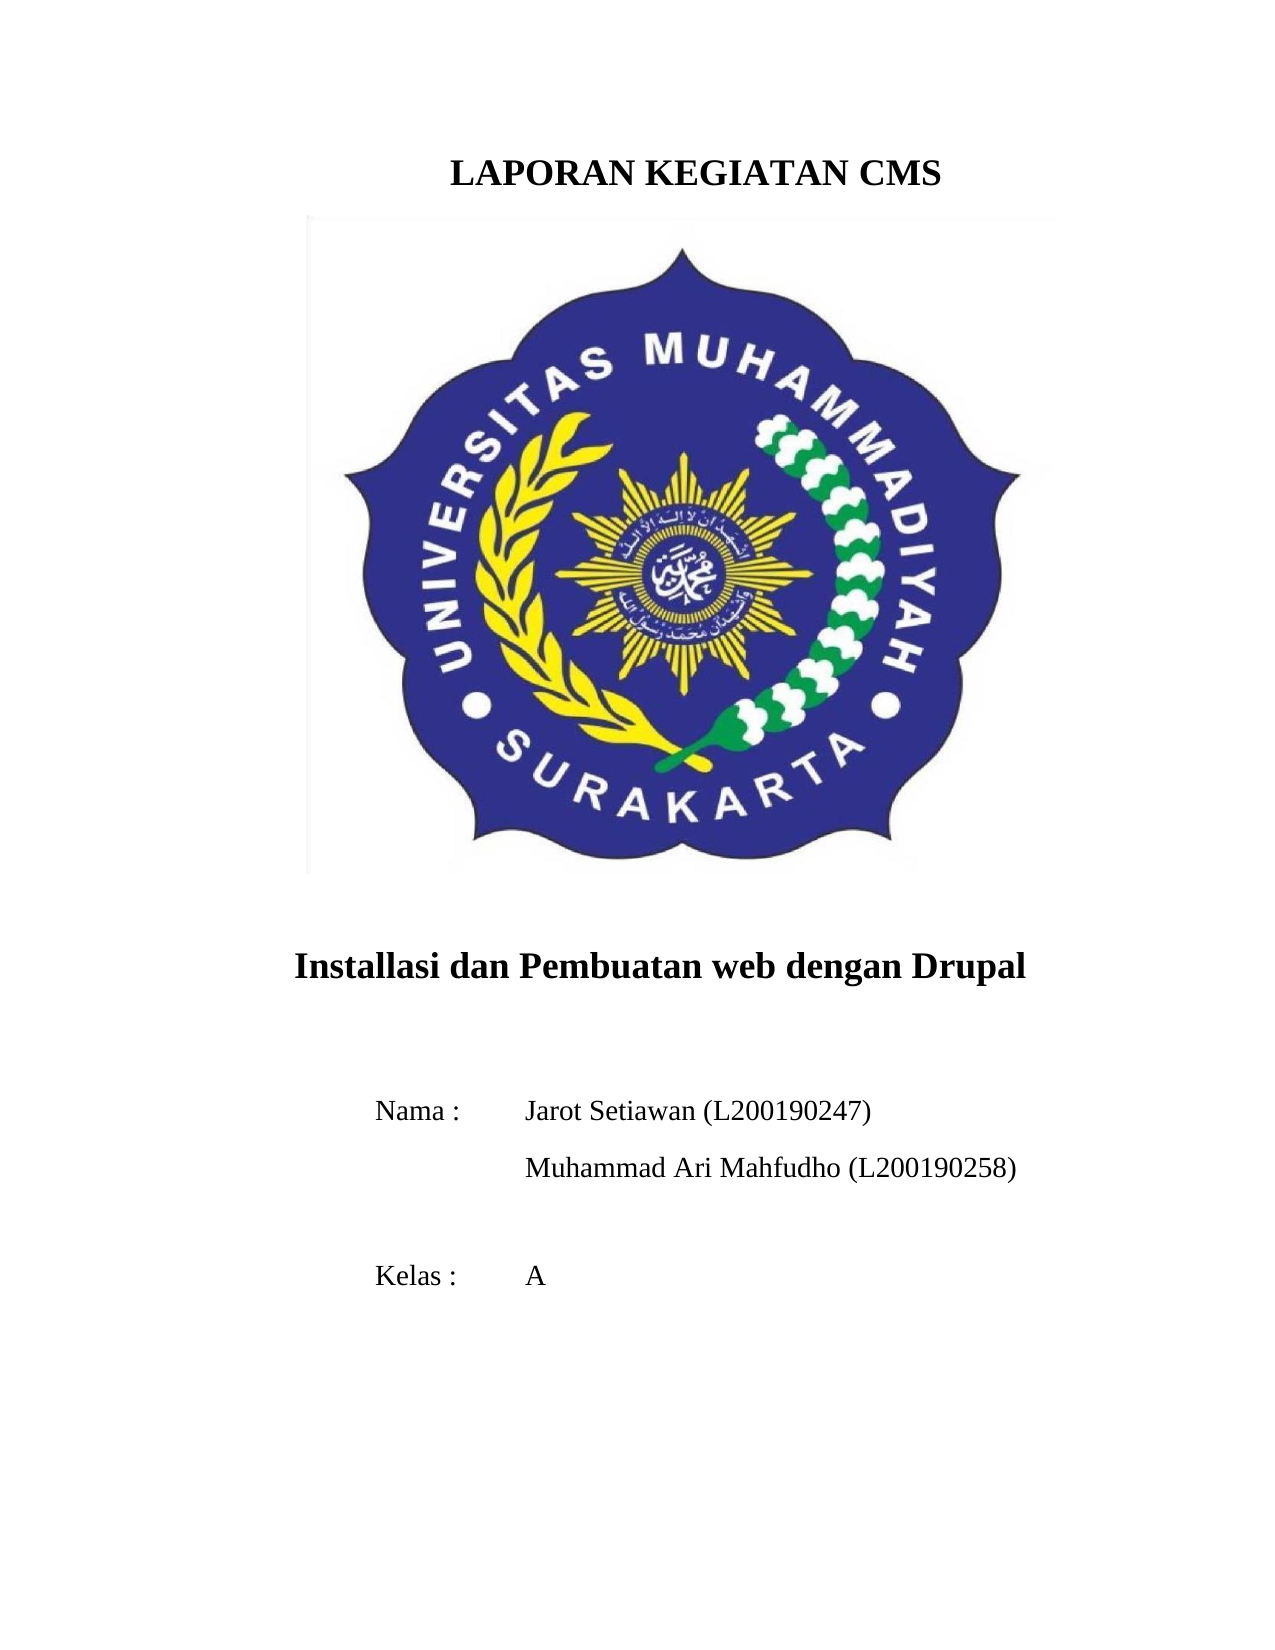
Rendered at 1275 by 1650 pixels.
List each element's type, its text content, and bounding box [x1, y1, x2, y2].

text Muhammad Ari Mahfudho (L200190258) [450, 1150, 1125, 1183]
picture [306, 215, 1057, 874]
text Kelas : A [300, 1258, 1125, 1292]
text Nama : Jarot Setiawan (L200190247) [300, 1093, 1125, 1126]
subtitle LAPORAN KEGIATAN CMS [402, 150, 1125, 193]
text Installasi dan Pembuatan web dengan Drupal [195, 944, 1125, 987]
